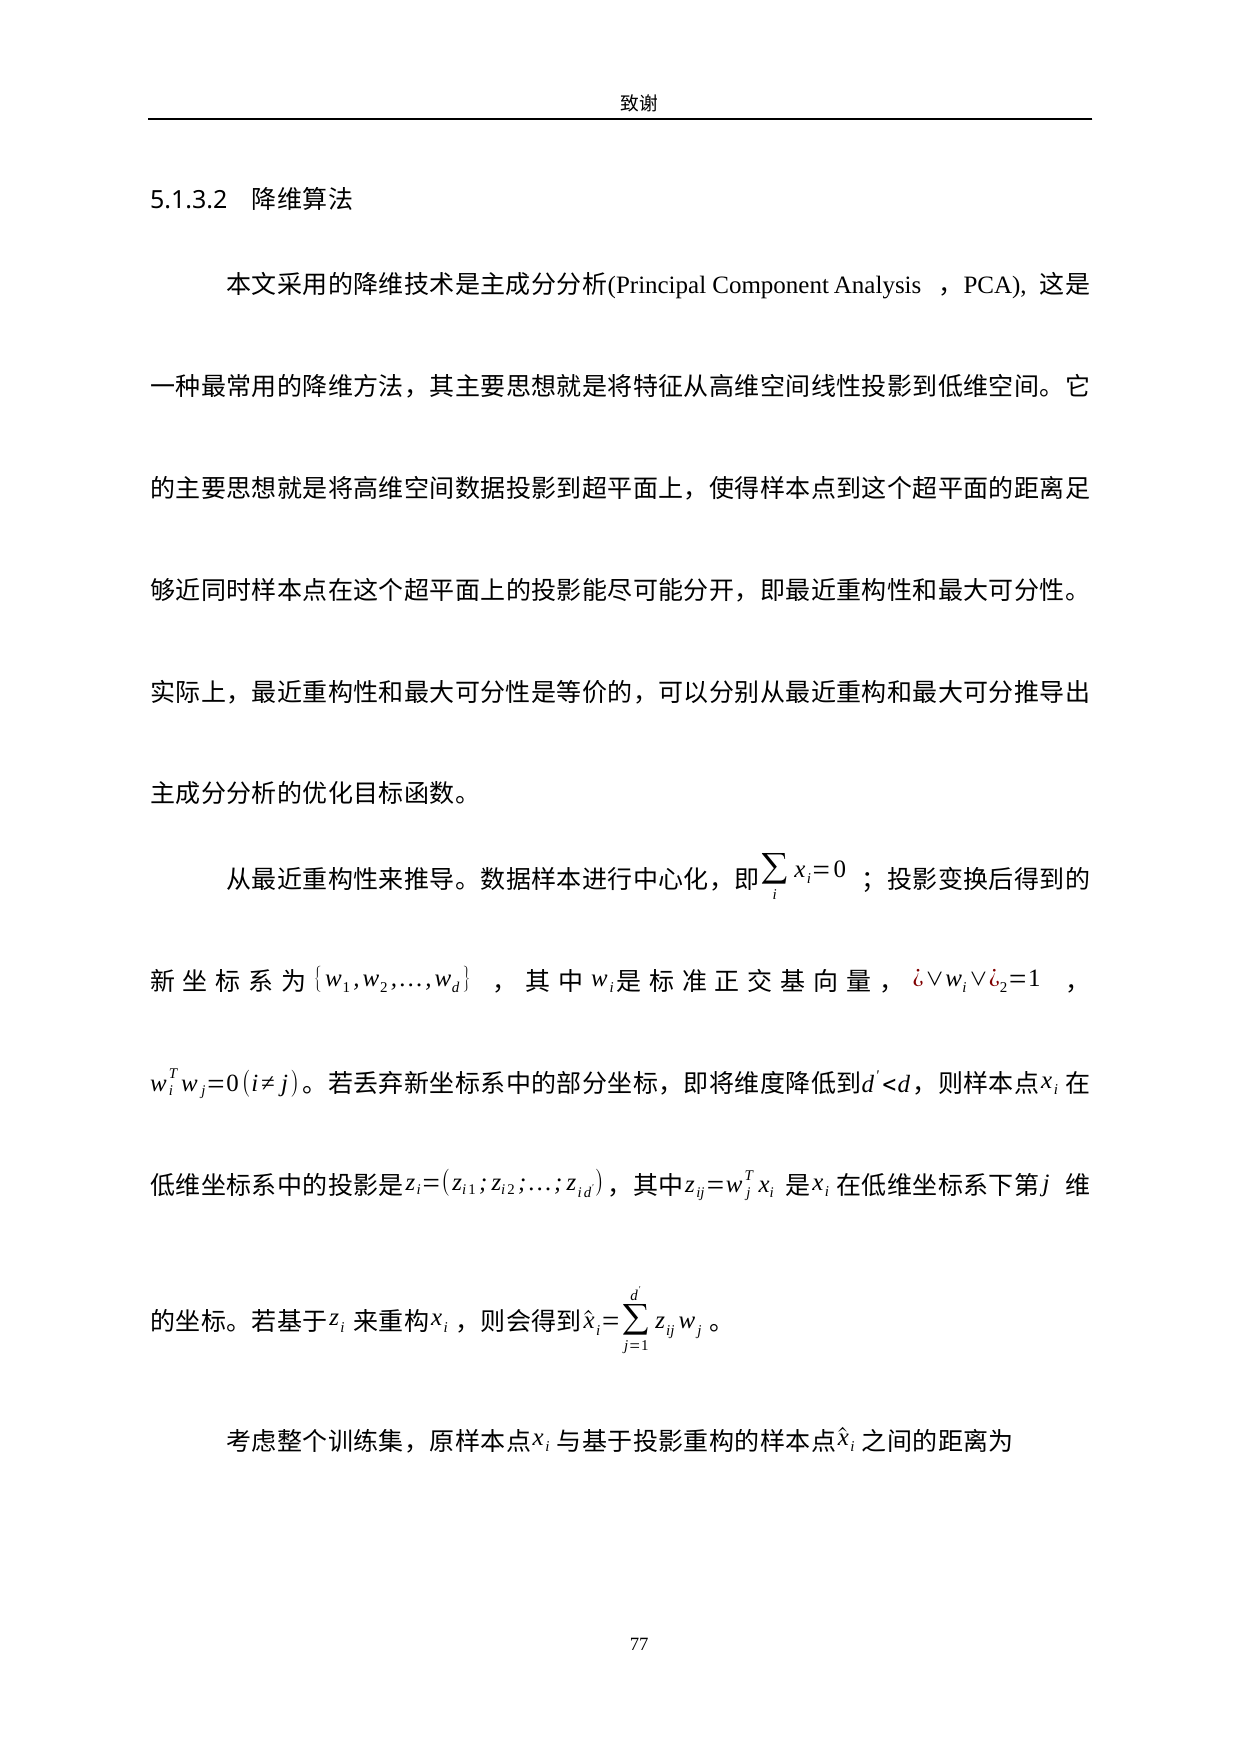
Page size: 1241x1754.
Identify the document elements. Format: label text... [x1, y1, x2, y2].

text 本文采用的降维技术是主成分分析(Principal Component Analysis，PCA),这是一种最常用的降维方法，其主要思想就是将特征从高维空间线性投影到低维空间。它的主要思想就是将高维空间数据投影到超平面上，使得样本点到这个超平面的距离足够近同时样本点在这个超平面上的投影能尽可能分开，即最近重构性和最大可分性。实际上，最近重构性和最大可分性是等价的，可以分别从最近重构和最大可分推导出主成分分析的优化目标函数。 [150, 249, 1090, 826]
subtitle 5.1.3.2 降维算法 [150, 164, 1090, 232]
text 从最近重构性来推导。数据样本进行中心化，即；投影变换后得到的新坐标系为，其中是标准正交基向量，，。若丢弃新坐标系中的部分坐标，即将维度降低到，则样本点在低维坐标系中的投影是，其中是在低维坐标系下第维的坐标。若基于来重构，则会得到。 [150, 844, 1090, 1371]
text 考虑整个训练集，原样本点与基于投影重构的样本点之间的距离为 [150, 1405, 1090, 1473]
